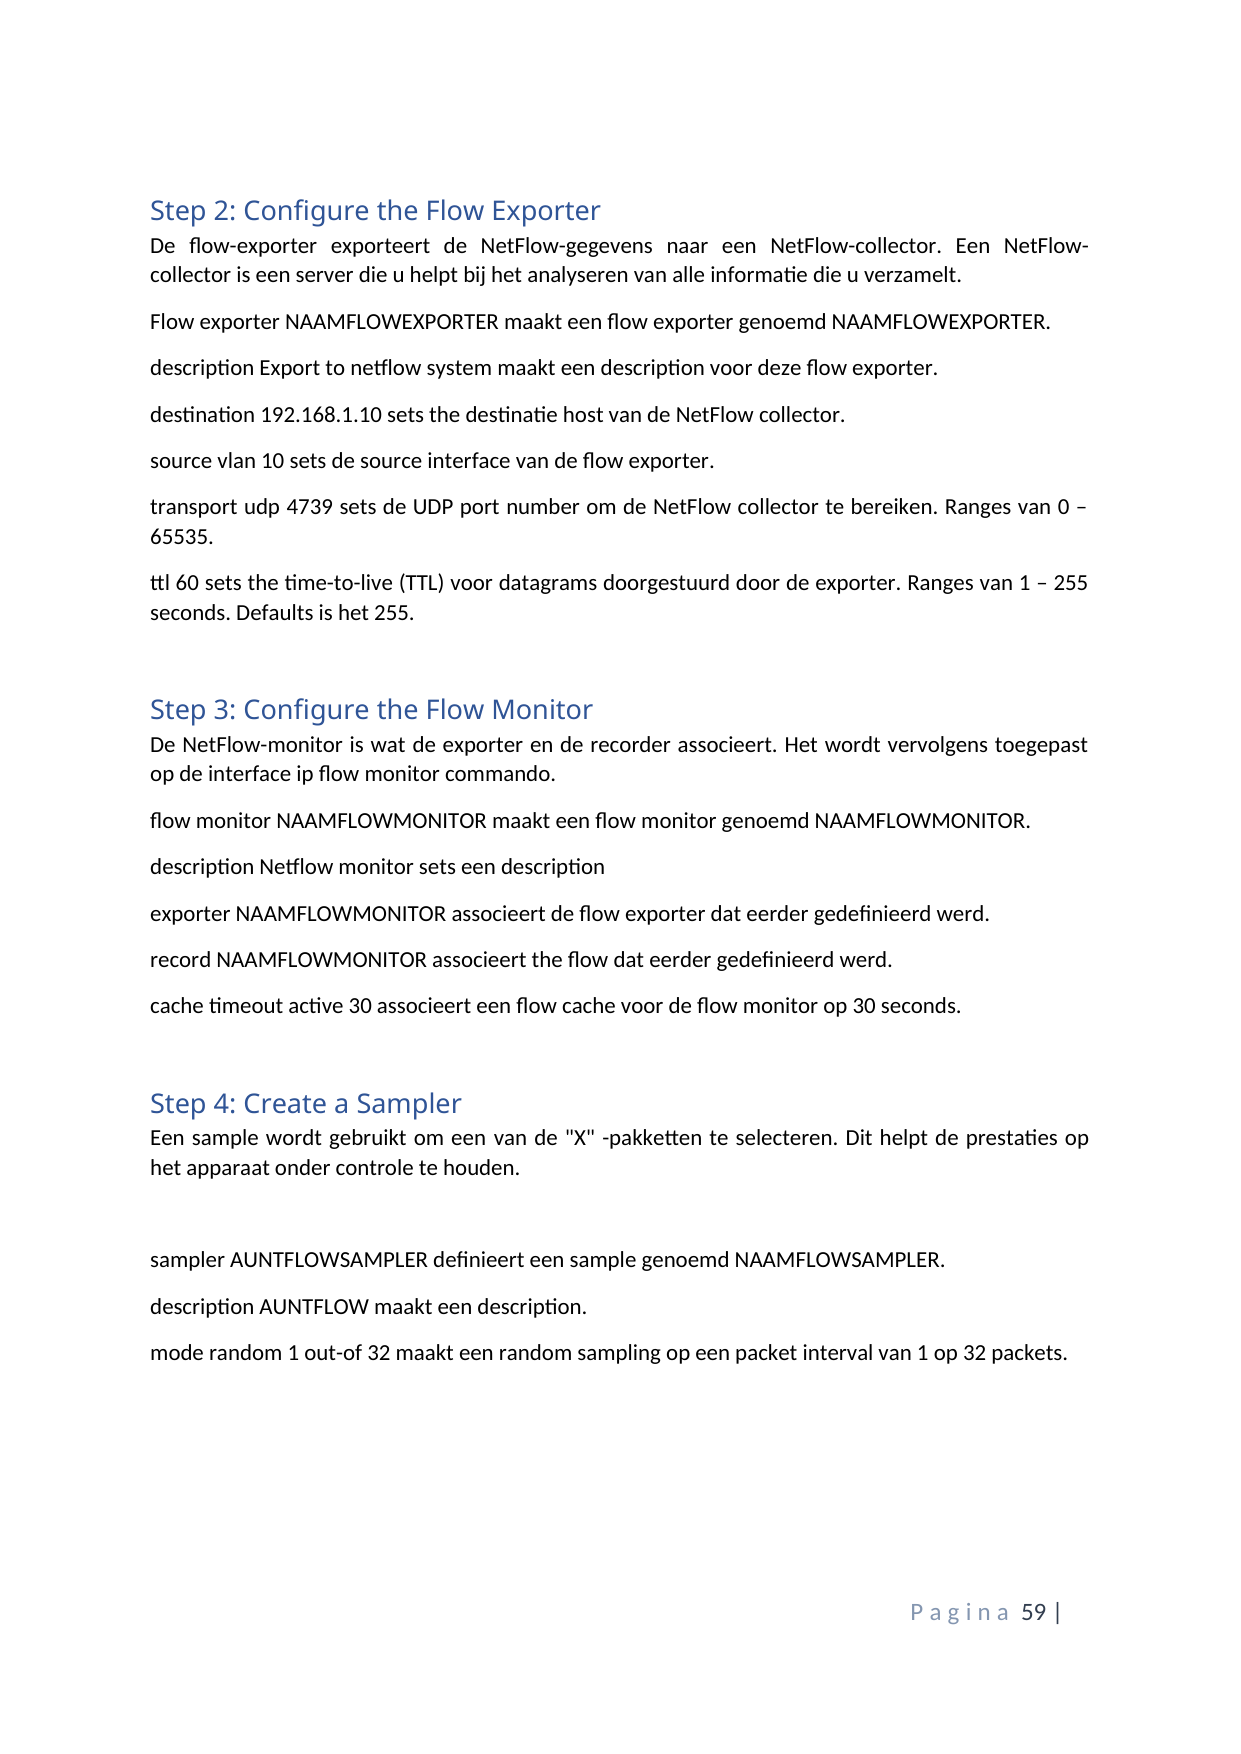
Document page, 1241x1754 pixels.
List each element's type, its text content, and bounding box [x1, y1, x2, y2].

text mode random 1 out-of 32 maakt een random sampling op een packet interval van 1 op 32 packets. [150, 1338, 1090, 1366]
text record NAAMFLOWMONITOR associeert the flow dat eerder gedefinieerd werd. [150, 945, 1090, 973]
text description Export to netflow system maakt een description voor deze flow exporter. [150, 353, 1090, 381]
text exporter NAAMFLOWMONITOR associeert de flow exporter dat eerder gedefinieerd werd. [150, 899, 1090, 927]
text Step 4: Create a Sampler [150, 1084, 1090, 1121]
text ttl 60 sets the time-to-live (TTL) voor datagrams doorgestuurd door de exporter. Ranges van 1 – 255 seconds. Defaults is het 255. [150, 568, 1090, 626]
text De NetFlow-monitor is wat de exporter en de recorder associeert. Het wordt vervolgens toegepast op de interface ip flow monitor commando. [150, 730, 1090, 788]
text source vlan 10 sets de source interface van de flow exporter. [150, 446, 1090, 474]
text cache timeout active 30 associeert een flow cache voor de flow monitor op 30 seconds. [150, 991, 1090, 1019]
text Een sample wordt gebruikt om een ​​van de "X" -pakketten te selecteren. Dit helpt de prestaties op het apparaat onder controle te houden. [150, 1123, 1090, 1181]
text Step 2: Configure the Flow Exporter [150, 192, 1090, 229]
text Step 3: Configure the Flow Monitor [150, 691, 1090, 728]
text sampler AUNTFLOWSAMPLER definieert een sample genoemd NAAMFLOWSAMPLER. [150, 1246, 1090, 1273]
text destination 192.168.1.10 sets the destinatie host van de NetFlow collector. [150, 400, 1090, 428]
text flow monitor NAAMFLOWMONITOR maakt een flow monitor genoemd NAAMFLOWMONITOR. [150, 806, 1090, 834]
text transport udp 4739 sets de UDP port number om de NetFlow collector te bereiken. Ranges van 0 – 65535. [150, 492, 1090, 550]
text description AUNTFLOW maakt een description. [150, 1292, 1090, 1320]
text description Netflow monitor sets een description [150, 852, 1090, 880]
text Flow exporter NAAMFLOWEXPORTER maakt een flow exporter genoemd NAAMFLOWEXPORTER. [150, 307, 1090, 335]
text De flow-exporter exporteert de NetFlow-gegevens naar een NetFlow-collector. Een NetFlow-collector is een server die u helpt bij het analyseren van alle informatie die u verzamelt. [150, 231, 1090, 289]
